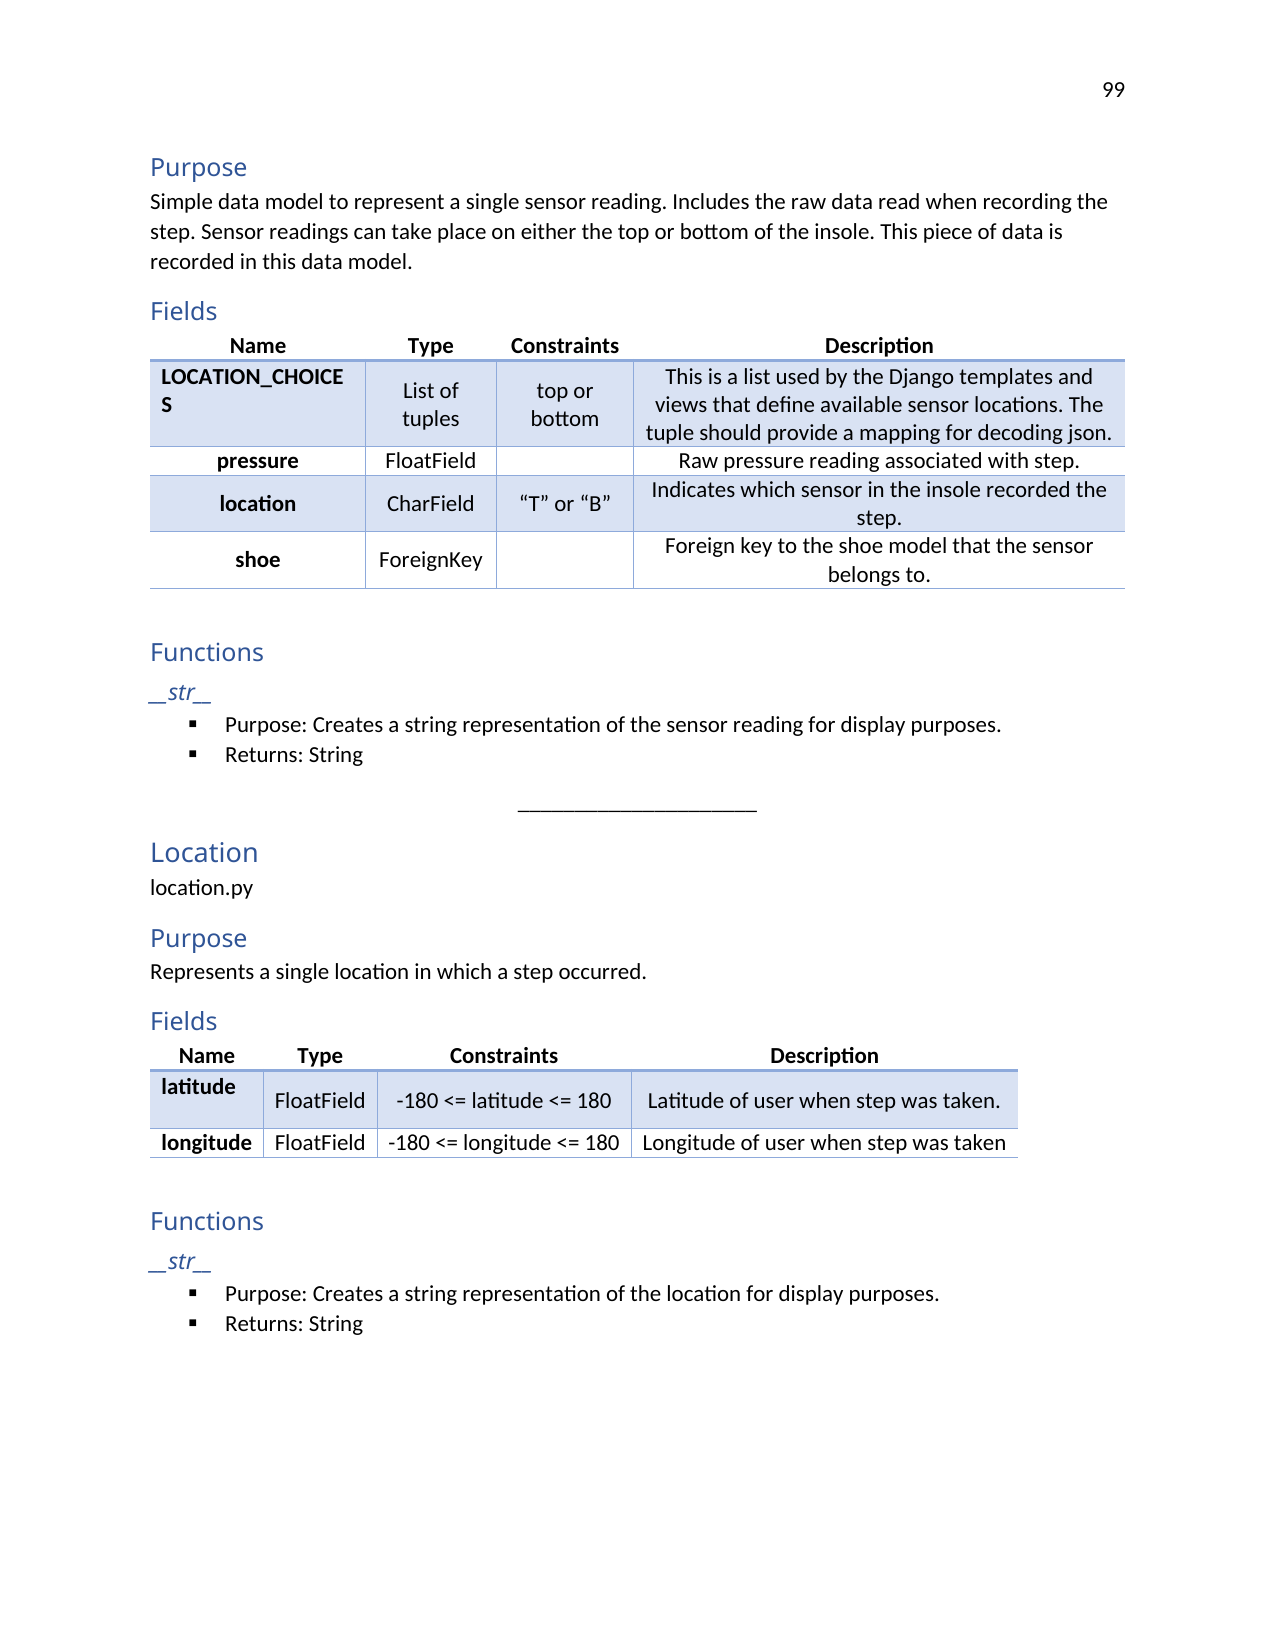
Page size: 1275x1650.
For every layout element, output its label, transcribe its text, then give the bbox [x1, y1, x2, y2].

text Simple data model to represent a single sensor reading. Includes the raw data read when recording the step. Sensor readings can take place on either the top or bottom of the insole. This piece of data is recorded in this data model. [150, 187, 1125, 275]
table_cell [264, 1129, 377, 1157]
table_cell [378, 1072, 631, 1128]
subtitle Fields [150, 294, 1125, 328]
list Returns: String [187, 740, 1125, 768]
subtitle Location [150, 834, 1125, 871]
text location.py [150, 873, 1125, 902]
subtitle Functions [150, 1204, 1125, 1238]
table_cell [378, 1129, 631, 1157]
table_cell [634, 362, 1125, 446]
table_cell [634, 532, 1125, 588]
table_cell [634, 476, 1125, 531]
subtitle Purpose [150, 150, 1125, 184]
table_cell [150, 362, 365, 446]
list Purpose: Creates a string representation of the sensor reading for display purposes. [187, 710, 1125, 738]
list Purpose: Creates a string representation of the location for display purposes. [187, 1279, 1125, 1307]
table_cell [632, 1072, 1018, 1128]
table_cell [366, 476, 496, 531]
subtitle Fields [150, 1004, 1125, 1038]
text Represents a single location in which a step occurred. [150, 957, 1125, 985]
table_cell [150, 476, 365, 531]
text _____________________ [150, 787, 1125, 815]
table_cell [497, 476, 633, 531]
list Returns: String [187, 1309, 1125, 1337]
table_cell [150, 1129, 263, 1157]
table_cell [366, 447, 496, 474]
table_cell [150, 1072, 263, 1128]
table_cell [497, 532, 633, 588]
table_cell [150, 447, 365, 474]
subtitle __str__ [150, 676, 1125, 707]
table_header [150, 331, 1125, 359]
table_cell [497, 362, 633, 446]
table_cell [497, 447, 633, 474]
subtitle Purpose [150, 920, 1125, 954]
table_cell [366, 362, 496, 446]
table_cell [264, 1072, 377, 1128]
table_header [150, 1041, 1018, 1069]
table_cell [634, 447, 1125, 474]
subtitle Functions [150, 635, 1125, 669]
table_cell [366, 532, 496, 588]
subtitle __str__ [150, 1245, 1125, 1276]
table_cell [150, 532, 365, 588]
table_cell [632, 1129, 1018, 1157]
